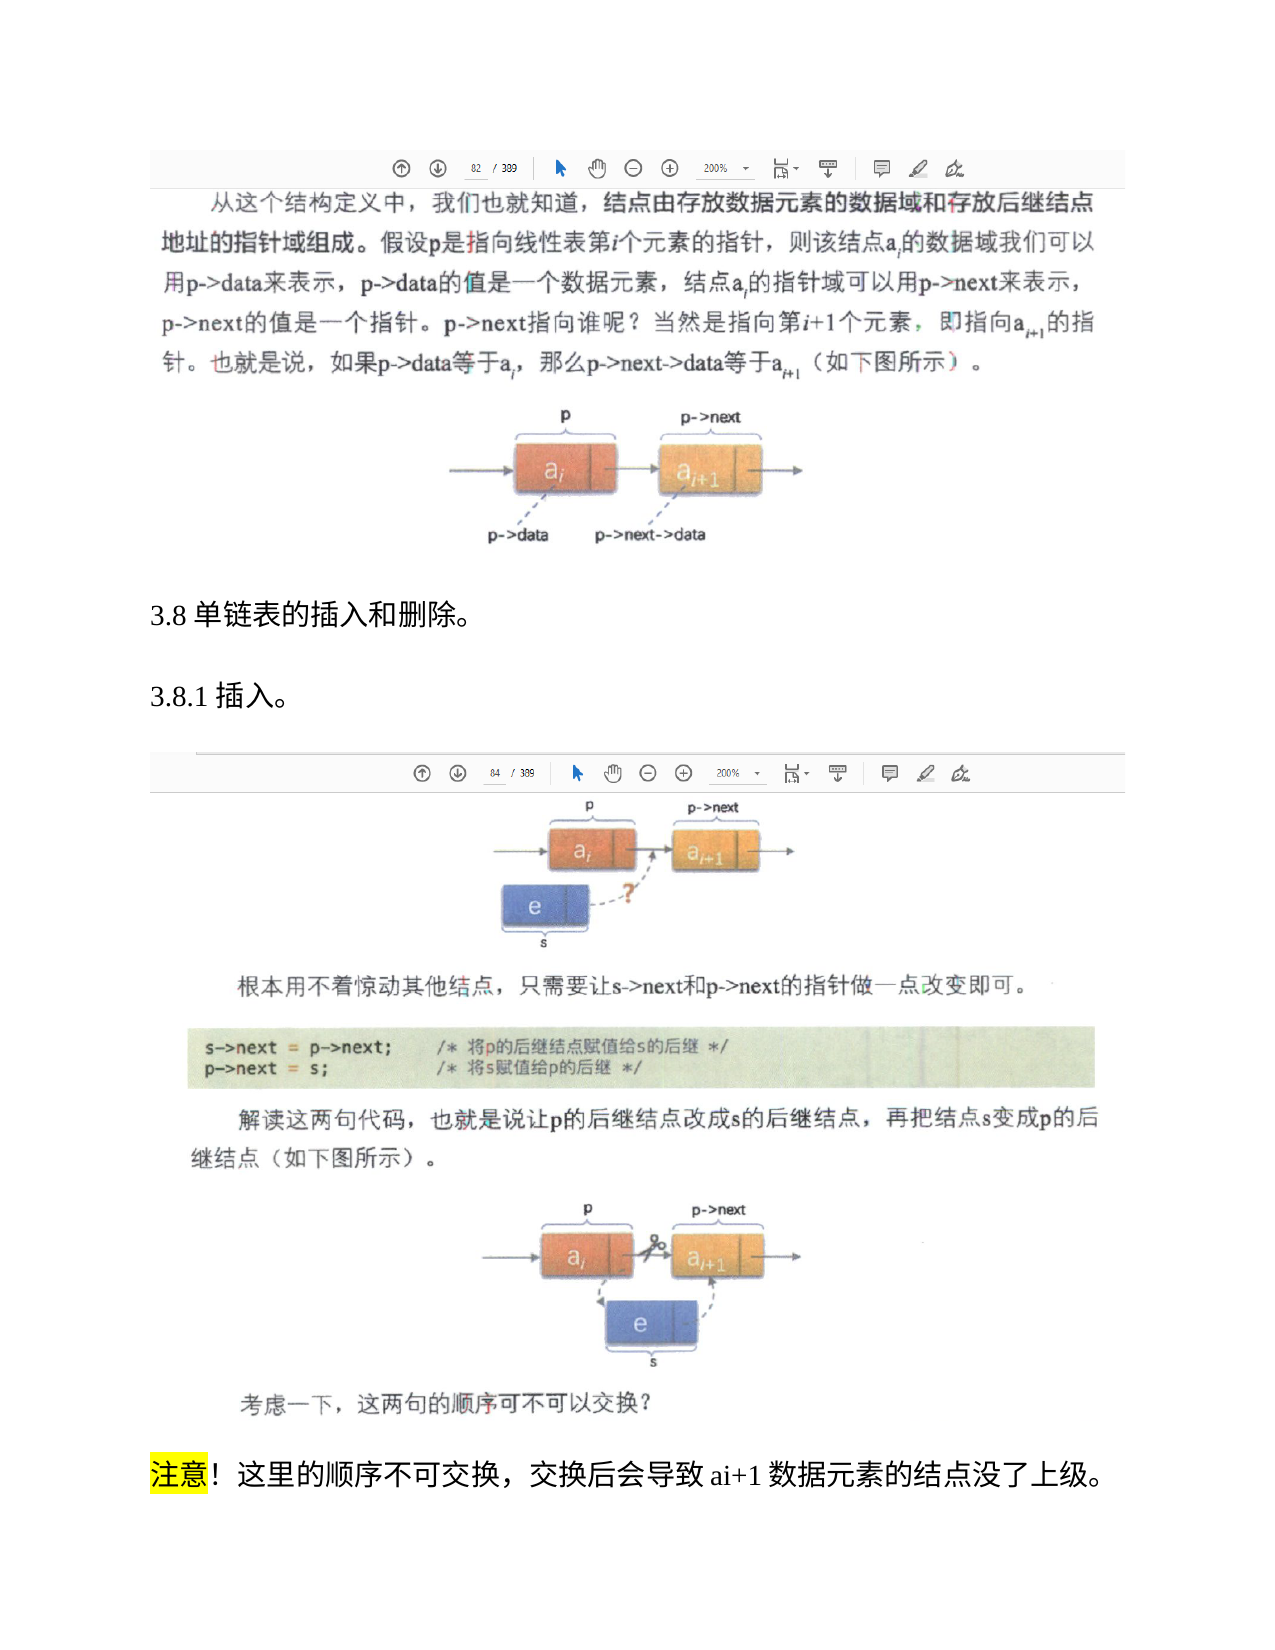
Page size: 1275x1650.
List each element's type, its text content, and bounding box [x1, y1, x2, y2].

picture [150, 150, 1125, 562]
text 3.8 单链表的插入和删除。 [150, 592, 1125, 634]
picture [150, 752, 1125, 1421]
text 注意！这里的顺序不可交换，交换后会导致ai+1数据元素的结点没了上级。 [208, 1452, 1125, 1494]
text 3.8.1 插入。 [150, 672, 1125, 714]
